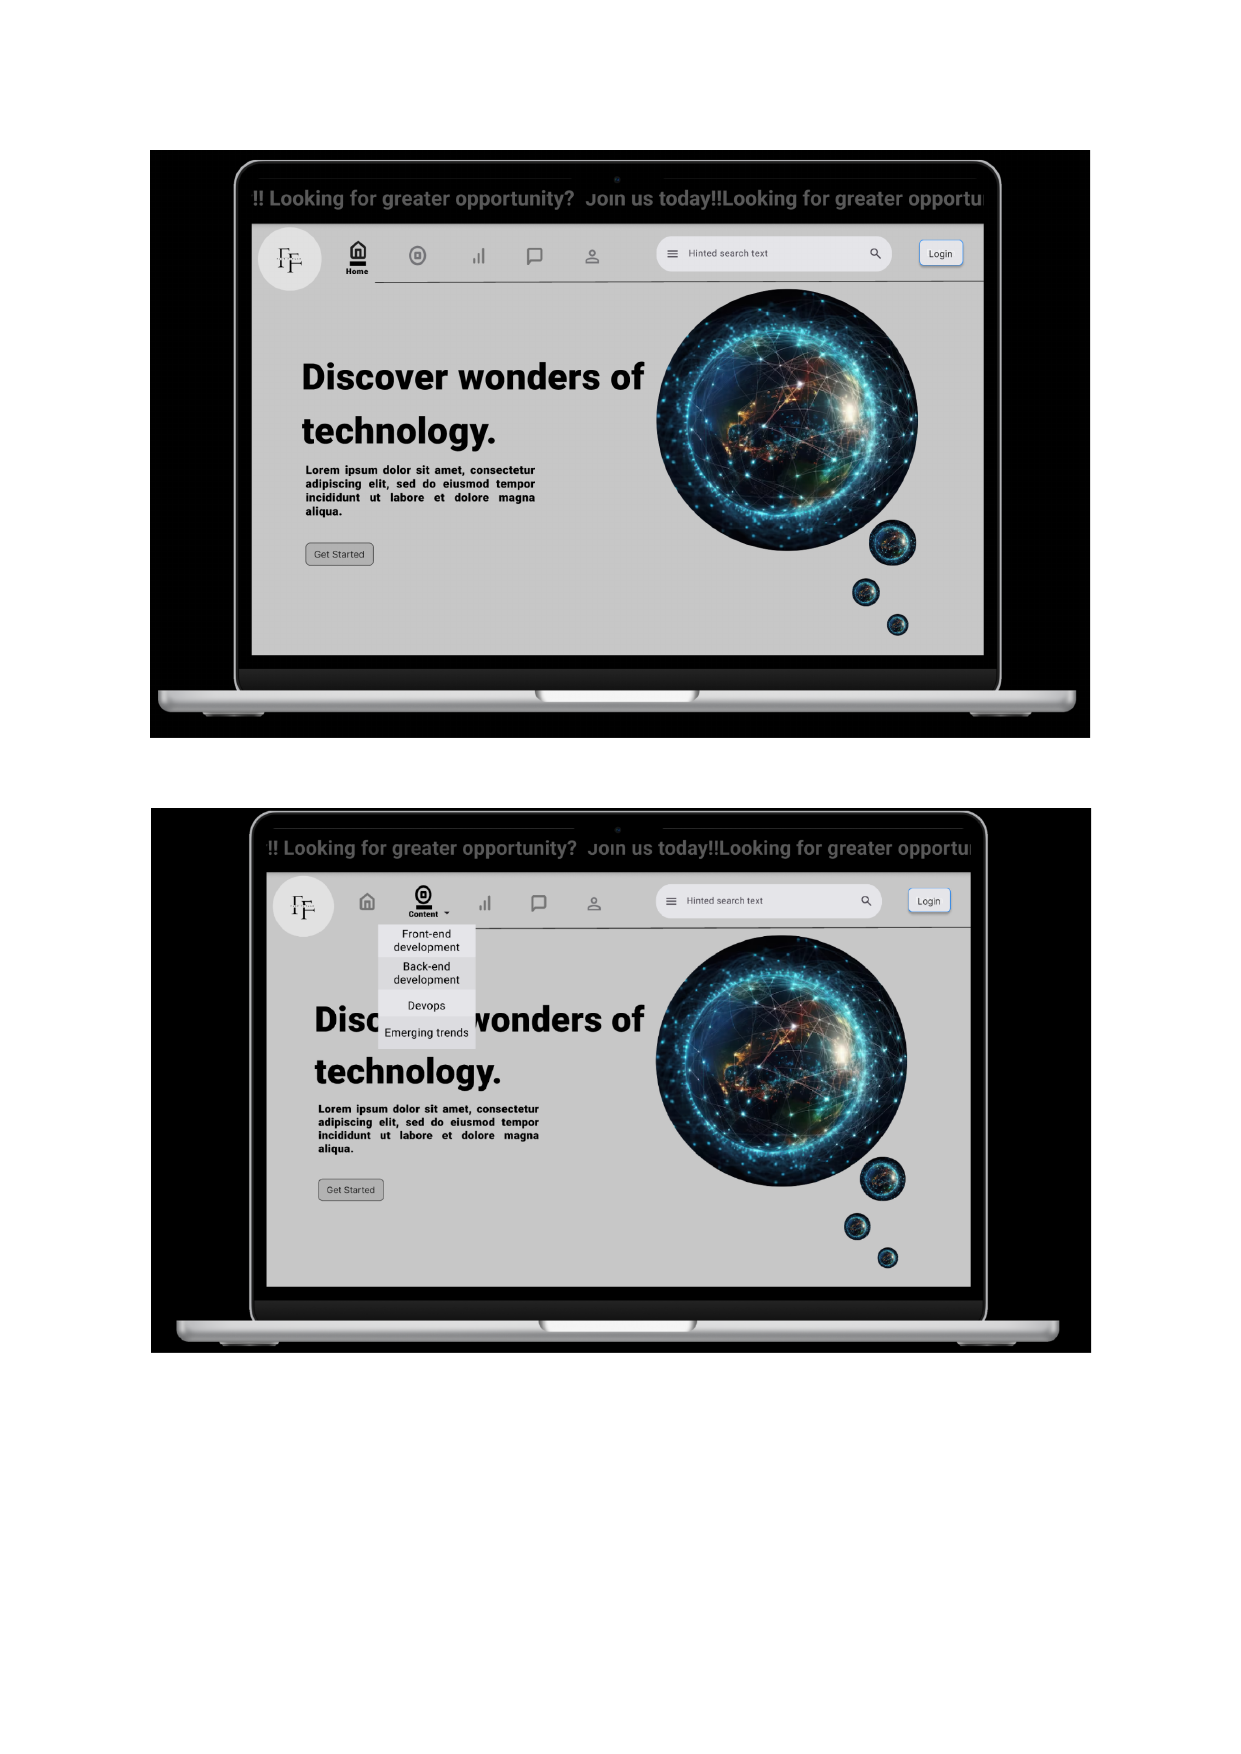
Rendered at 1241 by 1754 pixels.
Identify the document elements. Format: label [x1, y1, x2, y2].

picture [150, 150, 1091, 738]
picture [151, 808, 1092, 1353]
